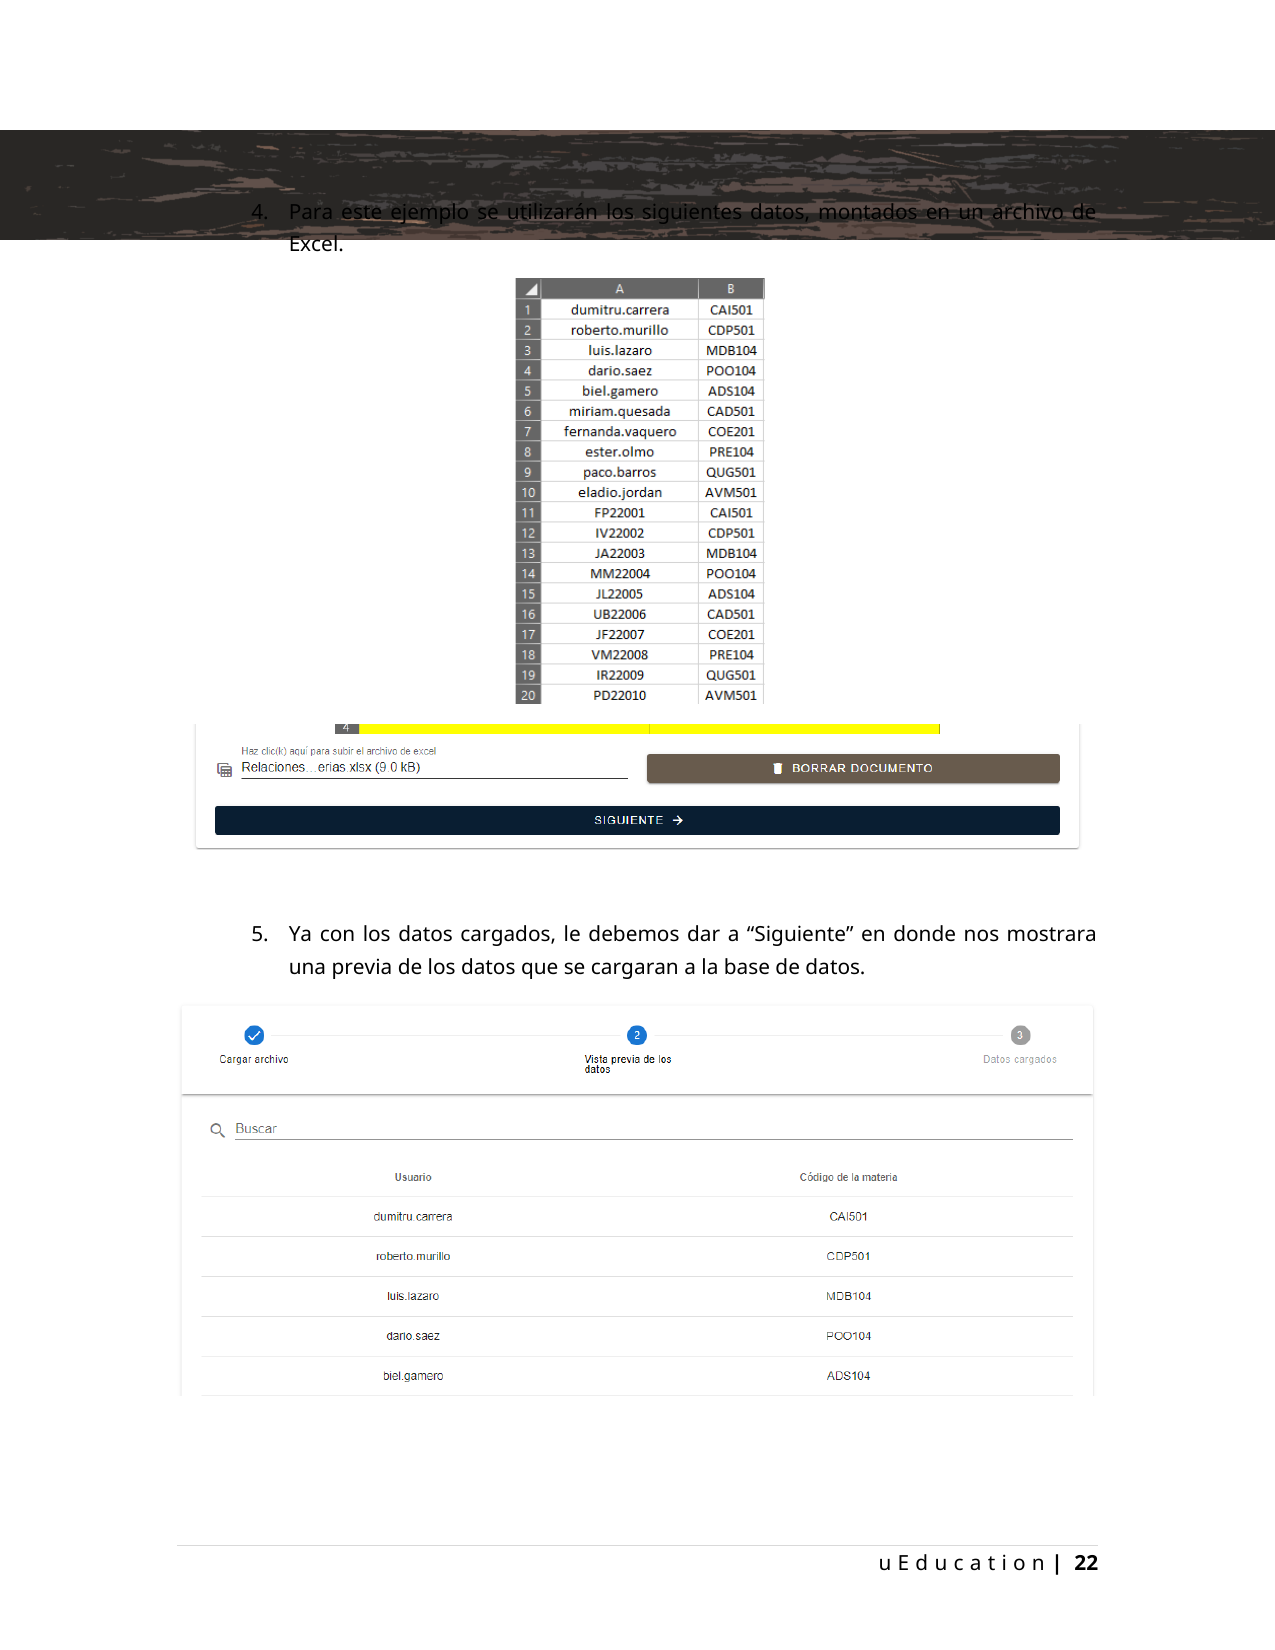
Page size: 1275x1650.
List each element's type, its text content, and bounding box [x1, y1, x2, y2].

list Ya con los datos cargados, le debemos dar a “Siguiente” en donde nos mostrara una previa de los datos que se cargaran a la base de datos. [251, 919, 1098, 980]
picture [192, 724, 1083, 850]
list Para este ejemplo se utilizarán los siguientes datos, montados en un archivo de Excel. [251, 197, 1098, 258]
picture [177, 1001, 1098, 1396]
picture [0, 130, 1275, 240]
picture [515, 278, 765, 704]
